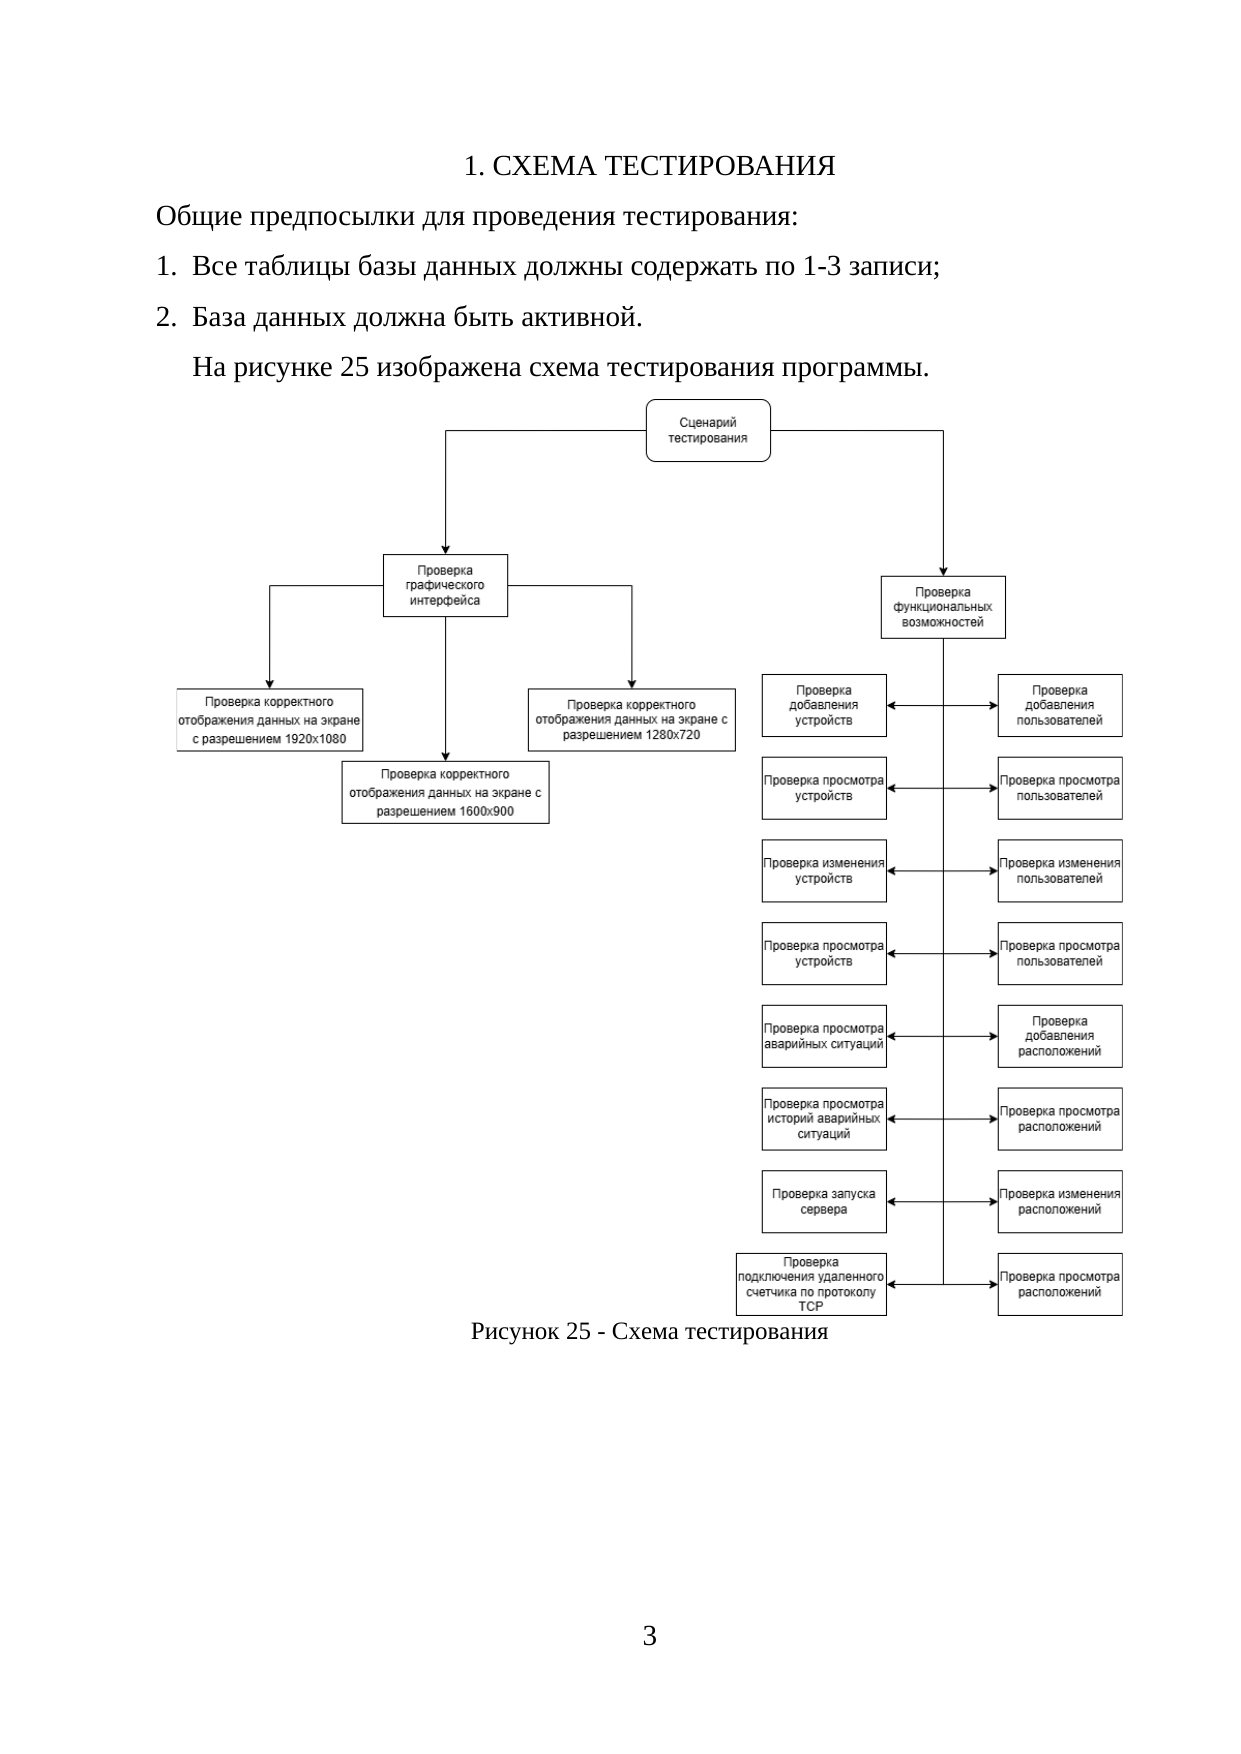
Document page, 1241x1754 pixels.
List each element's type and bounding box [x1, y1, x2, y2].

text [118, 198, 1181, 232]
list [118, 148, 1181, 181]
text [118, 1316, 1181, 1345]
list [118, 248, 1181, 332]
picture [176, 399, 1123, 1316]
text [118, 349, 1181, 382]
